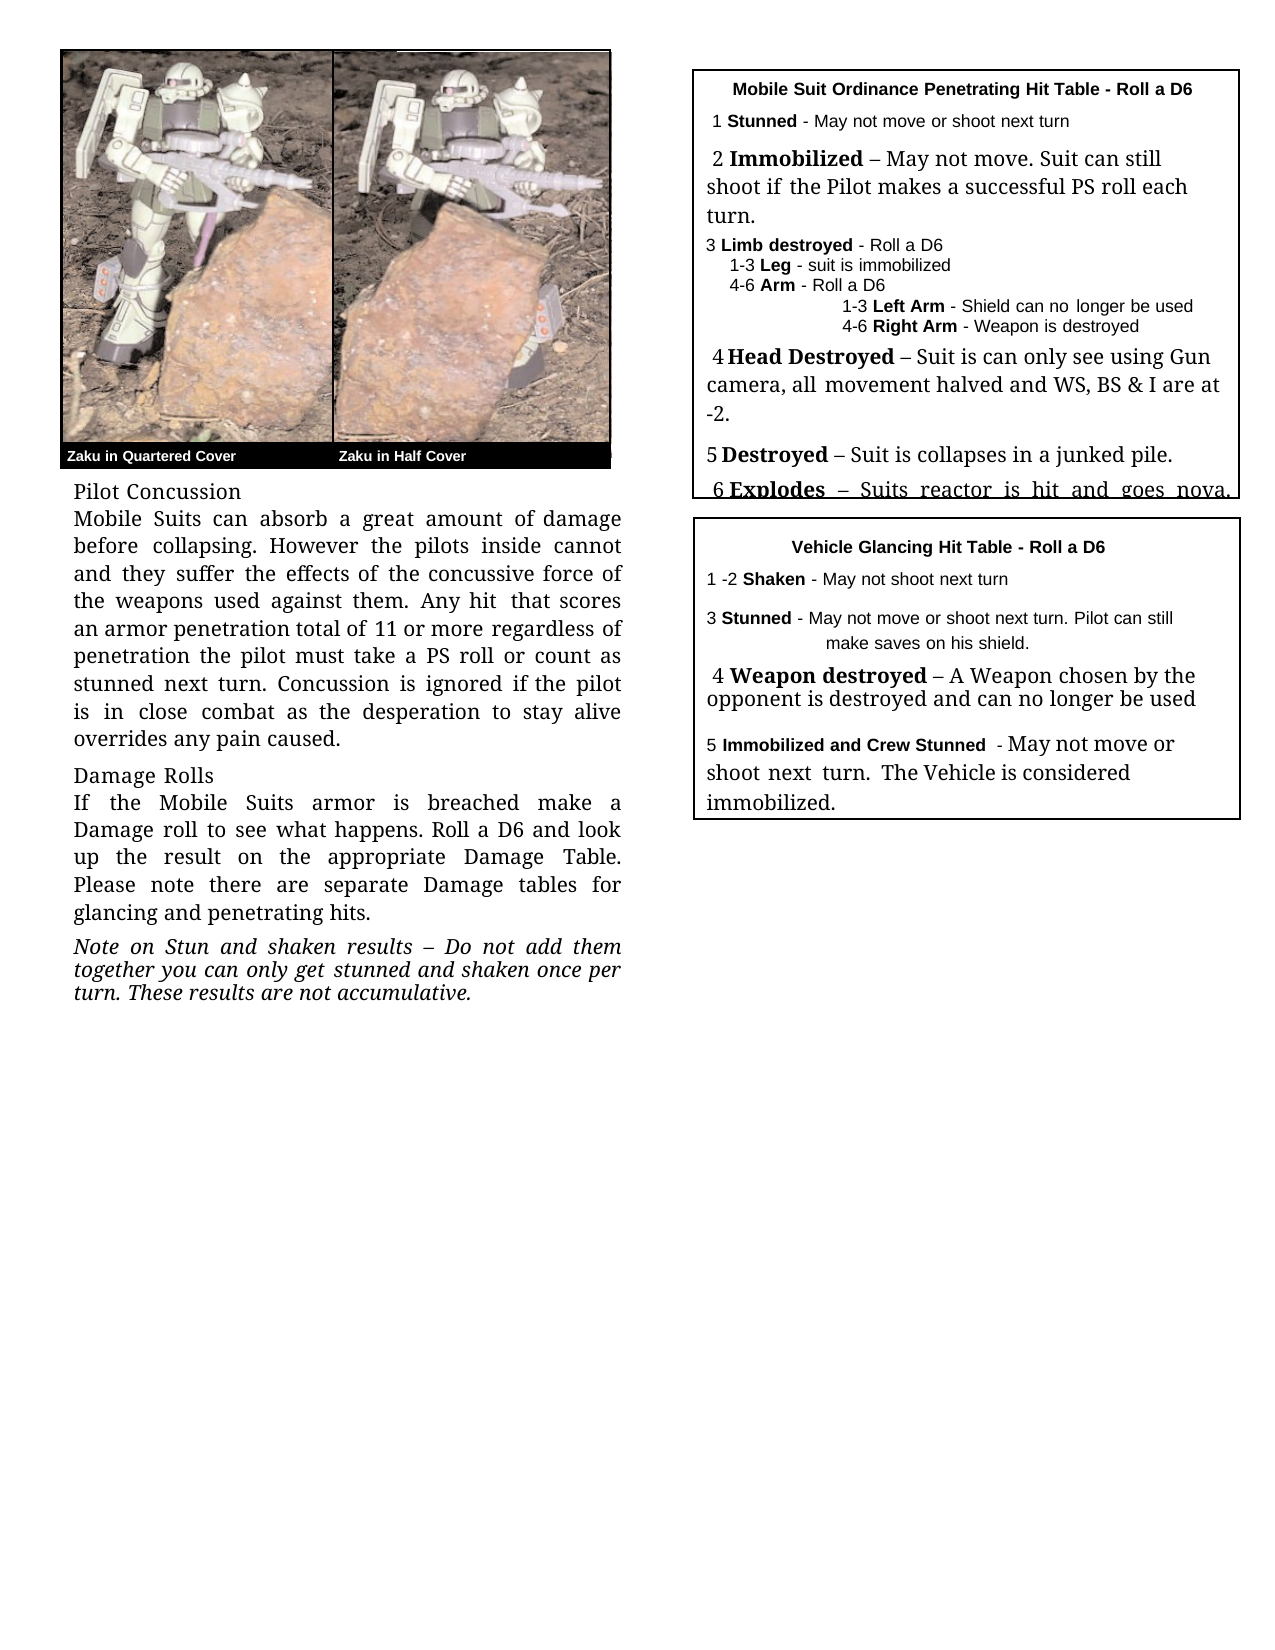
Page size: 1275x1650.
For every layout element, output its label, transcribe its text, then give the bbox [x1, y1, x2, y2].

text Pilot Concussion [73, 481, 1252, 504]
table_cell Zaku in Quartered Cover [63, 444, 332, 467]
text Damage Rolls [695, 765, 1239, 788]
text Damage Rolls [73, 765, 693, 788]
table_header [63, 51, 332, 442]
table_cell Zaku in Half Cover [334, 444, 609, 467]
table_header [334, 51, 609, 442]
text Note on Stun and shaken results – Do not add them together you can only get stunned and shaken once per turn. These results are not accumulative. [73, 936, 621, 1005]
text Mobile Suits can absorb a great amount of damage before collapsing. However the pilots inside cannot and they suffer the effects of the concussive force of the weapons used against them. Any hit that scores an armor penetration total of 11 or more regardless of penetration the pilot must take a PS roll or count as stunned next turn. Concussion is ignored if the pilot is in close combat as the desperation to stay alive overrides any pain caused. [73, 504, 622, 753]
text If the Mobile Suits armor is breached make a Damage roll to see what happens. Roll a D6 and look up the result on the appropriate Damage Table. Please note there are separate Damage tables for glancing and penetrating hits. [73, 788, 622, 926]
